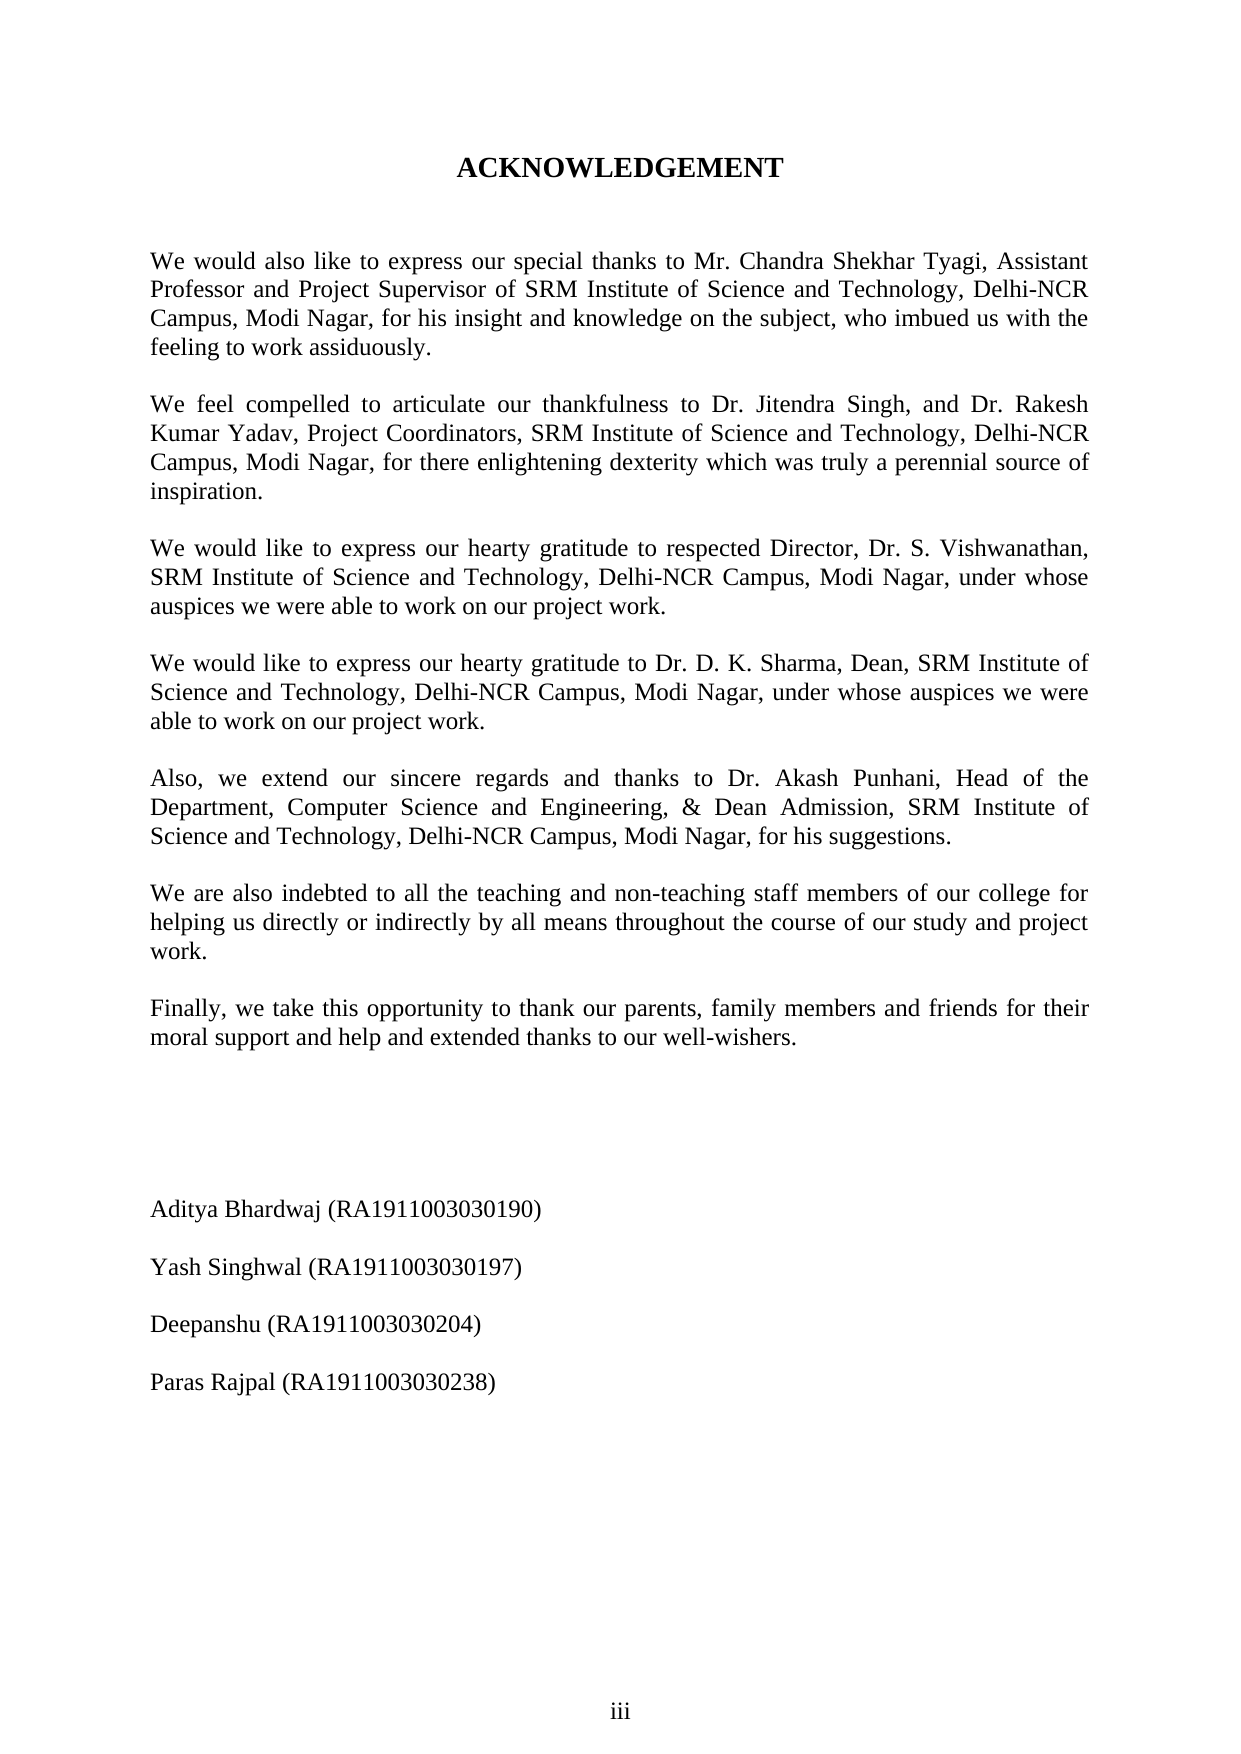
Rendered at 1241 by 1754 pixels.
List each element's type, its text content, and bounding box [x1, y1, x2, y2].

text ACKNOWLEDGEMENT [150, 150, 1090, 183]
text We would also like to express our special thanks to Mr. Chandra Shekhar Tyagi, Assistant Professor and Project Supervisor of SRM Institute of Science and Technology, Delhi-NCR Campus, Modi Nagar, for his insight and knowledge on the subject, who imbued us with the feeling to work assiduously. [150, 246, 1090, 361]
text Aditya Bhardwaj (RA1911003030190) [150, 1194, 1090, 1223]
text We feel compelled to articulate our thankfulness to Dr. Jitendra Singh, and Dr. Rakesh Kumar Yadav, Project Coordinators, SRM Institute of Science and Technology, Delhi-NCR Campus, Modi Nagar, for there enlightening dexterity which was truly a perennial source of inspiration. [150, 389, 1090, 504]
text Yash Singhwal (RA1911003030197) [150, 1252, 1090, 1281]
text We are also indebted to all the teaching and non-teaching staff members of our college for helping us directly or indirectly by all means throughout the course of our study and project work. [150, 878, 1090, 964]
text We would like to express our hearty gratitude to Dr. D. K. Sharma, Dean, SRM Institute of Science and Technology, Delhi-NCR Campus, Modi Nagar, under whose auspices we were able to work on our project work. [150, 648, 1090, 734]
text Paras Rajpal (RA1911003030238) [150, 1367, 1090, 1396]
text Deepanshu (RA1911003030204) [150, 1309, 1090, 1338]
text We would like to express our hearty gratitude to respected Director, Dr. S. Vishwanathan, SRM Institute of Science and Technology, Delhi-NCR Campus, Modi Nagar, under whose auspices we were able to work on our project work. [150, 533, 1090, 619]
text Finally, we take this opportunity to thank our parents, family members and friends for their moral support and help and extended thanks to our well-wishers. [150, 993, 1090, 1051]
text Also, we extend our sincere regards and thanks to Dr. Akash Punhani, Head of the Department, Computer Science and Engineering, & Dean Admission, SRM Institute of Science and Technology, Delhi-NCR Campus, Modi Nagar, for his suggestions. [150, 763, 1090, 849]
